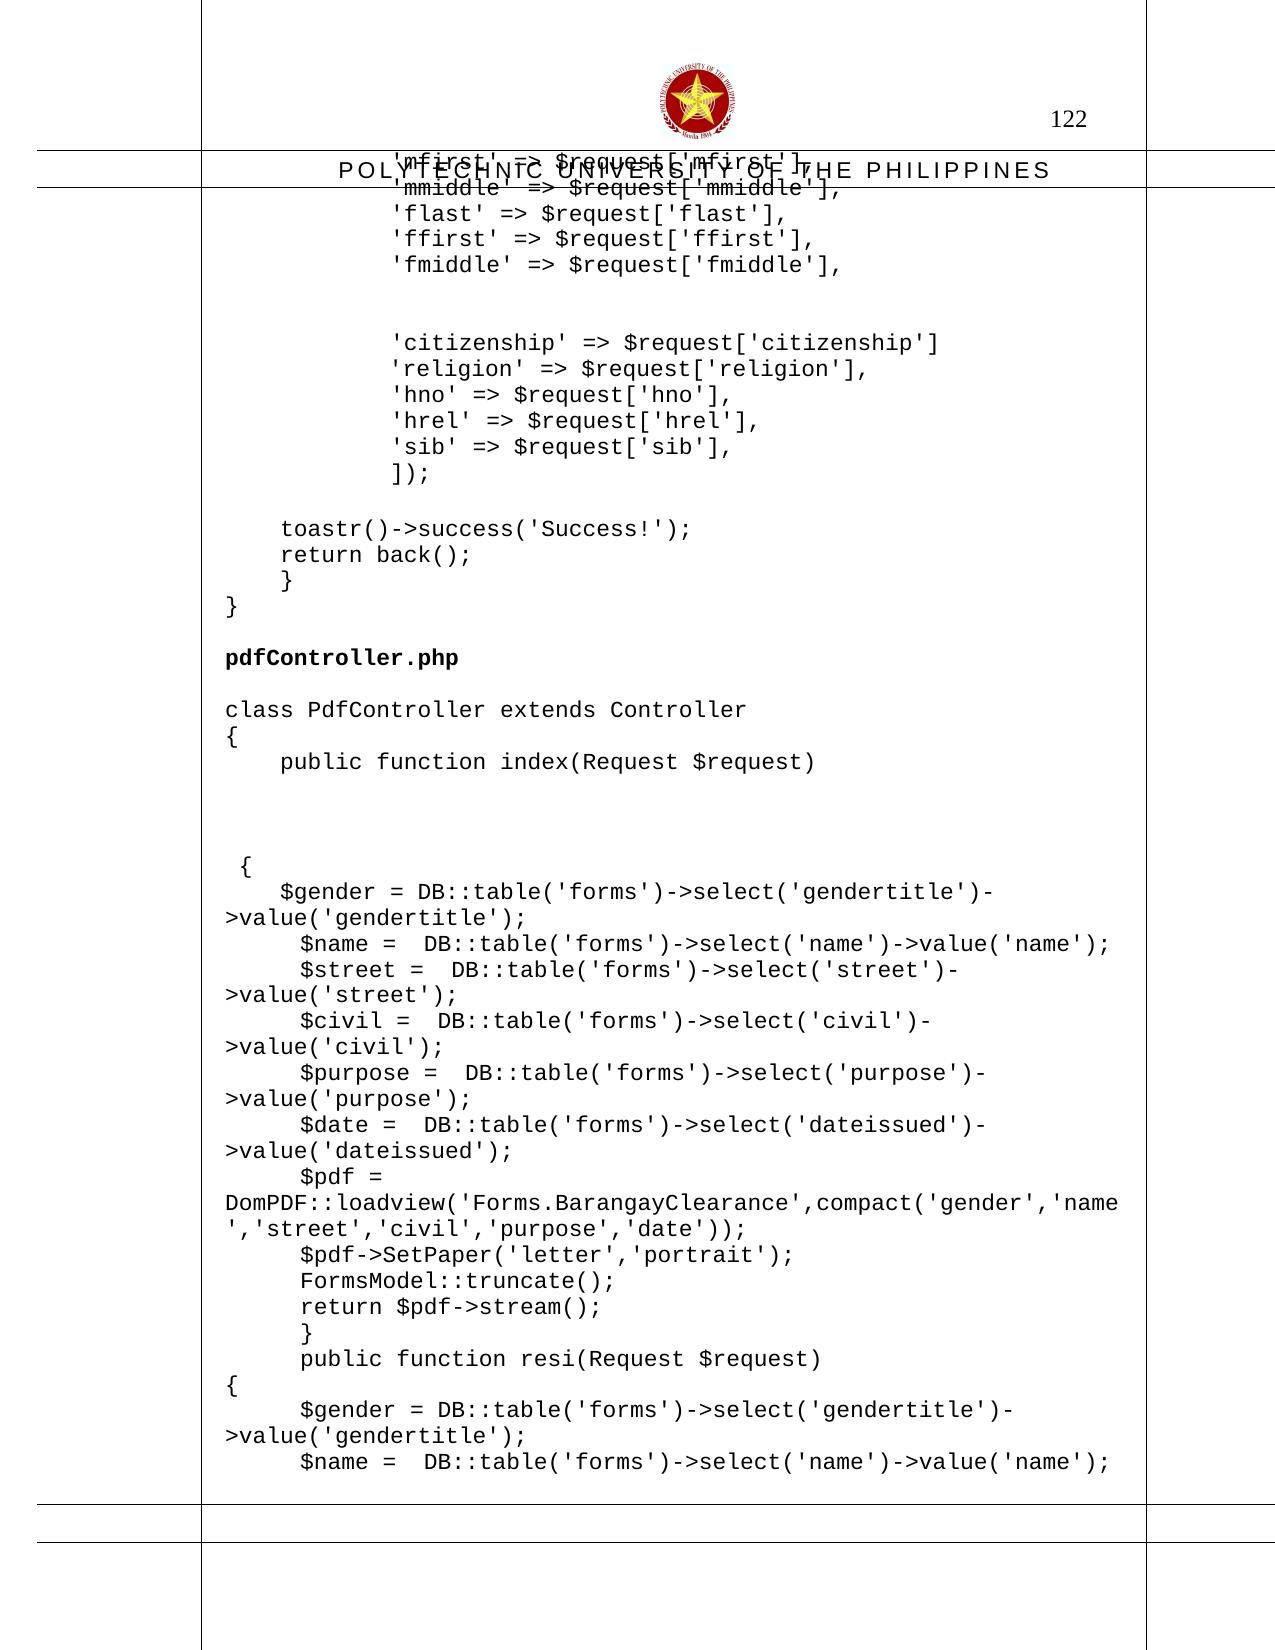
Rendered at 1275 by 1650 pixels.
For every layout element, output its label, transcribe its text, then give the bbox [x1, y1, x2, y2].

text $civil = DB::table('forms')->select('civil')->value('civil'); [225, 1010, 1125, 1062]
text $name = DB::table('forms')->select('name')->value('name'); [225, 1451, 1125, 1477]
text 'ffirst' => $request['ffirst'], [225, 228, 1125, 254]
text 'mfirst' => $request['mfirst'], [225, 150, 1125, 176]
text { [225, 1373, 1125, 1399]
text 'flast' => $request['flast'], [225, 202, 1125, 228]
text $street = DB::table('forms')->select('street')->value('street'); [225, 958, 1125, 1010]
text return $pdf->stream(); [225, 1295, 1125, 1321]
text pdfController.php [225, 647, 1125, 673]
text } [225, 595, 1125, 621]
text $purpose = DB::table('forms')->select('purpose')->value('purpose'); [225, 1062, 1125, 1113]
text public function index(Request $request) [225, 750, 1125, 776]
text 'hno' => $request['hno'], [225, 383, 1125, 409]
text 'hrel' => $request['hrel'], [225, 409, 1125, 435]
text FormsModel::truncate(); [225, 1269, 1125, 1295]
text $pdf = DomPDF::loadview('Forms.BarangayClearance',compact('gender','name','street','civil','purpose','date')); [225, 1165, 1125, 1243]
text } [225, 1321, 1125, 1347]
text { [225, 854, 1125, 880]
text public function resi(Request $request) [225, 1347, 1125, 1373]
text class PdfController extends Controller [225, 698, 1125, 724]
text 'fmiddle' => $request['fmiddle'], [225, 254, 1125, 280]
text $date = DB::table('forms')->select('dateissued')->value('dateissued'); [225, 1113, 1125, 1165]
text } [225, 569, 1125, 595]
text $gender = DB::table('forms')->select('gendertitle')->value('gendertitle'); [225, 880, 1125, 932]
text ]); [225, 461, 1125, 487]
text toastr()->success('Success!'); [225, 517, 1125, 543]
text { [225, 724, 1125, 750]
picture [660, 63, 735, 139]
text return back(); [225, 543, 1125, 569]
text 'religion' => $request['religion'], [300, 357, 1125, 383]
text 'citizenship' => $request['citizenship'] [225, 332, 1125, 357]
text $gender = DB::table('forms')->select('gendertitle')->value('gendertitle'); [225, 1399, 1125, 1451]
text $name = DB::table('forms')->select('name')->value('name'); [225, 932, 1125, 958]
text 'sib' => $request['sib'], [225, 435, 1125, 461]
text 'mmiddle' => $request['mmiddle'], [225, 176, 1125, 202]
text $pdf->SetPaper('letter','portrait'); [225, 1243, 1125, 1269]
